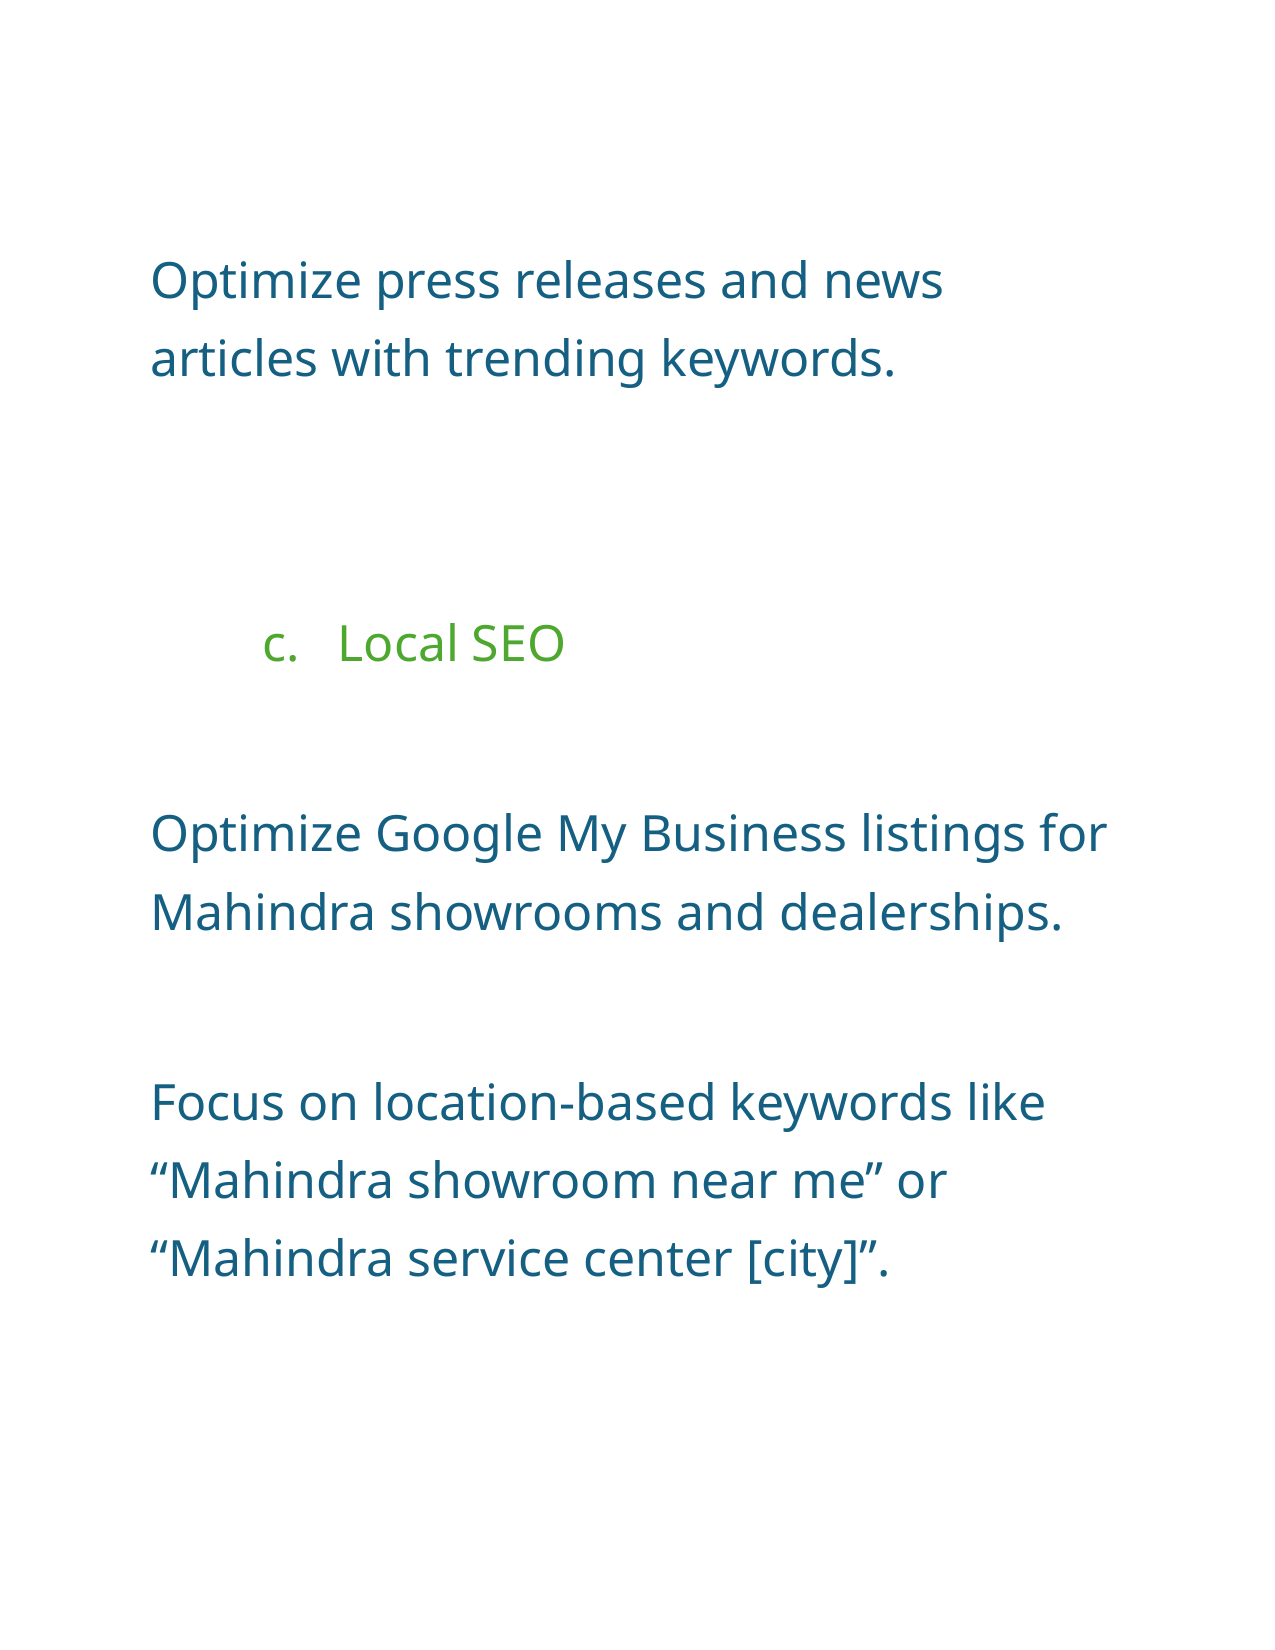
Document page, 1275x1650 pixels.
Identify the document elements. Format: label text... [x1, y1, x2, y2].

text Optimize Google My Business listings for Mahindra showrooms and dealerships. [150, 798, 1125, 945]
list Local SEO [262, 608, 1125, 676]
text Focus on location-based keywords like “Mahindra showroom near me” or “Mahindra service center [city]”. [150, 1067, 1125, 1291]
text Optimize press releases and news articles with trending keywords. [150, 245, 1125, 391]
